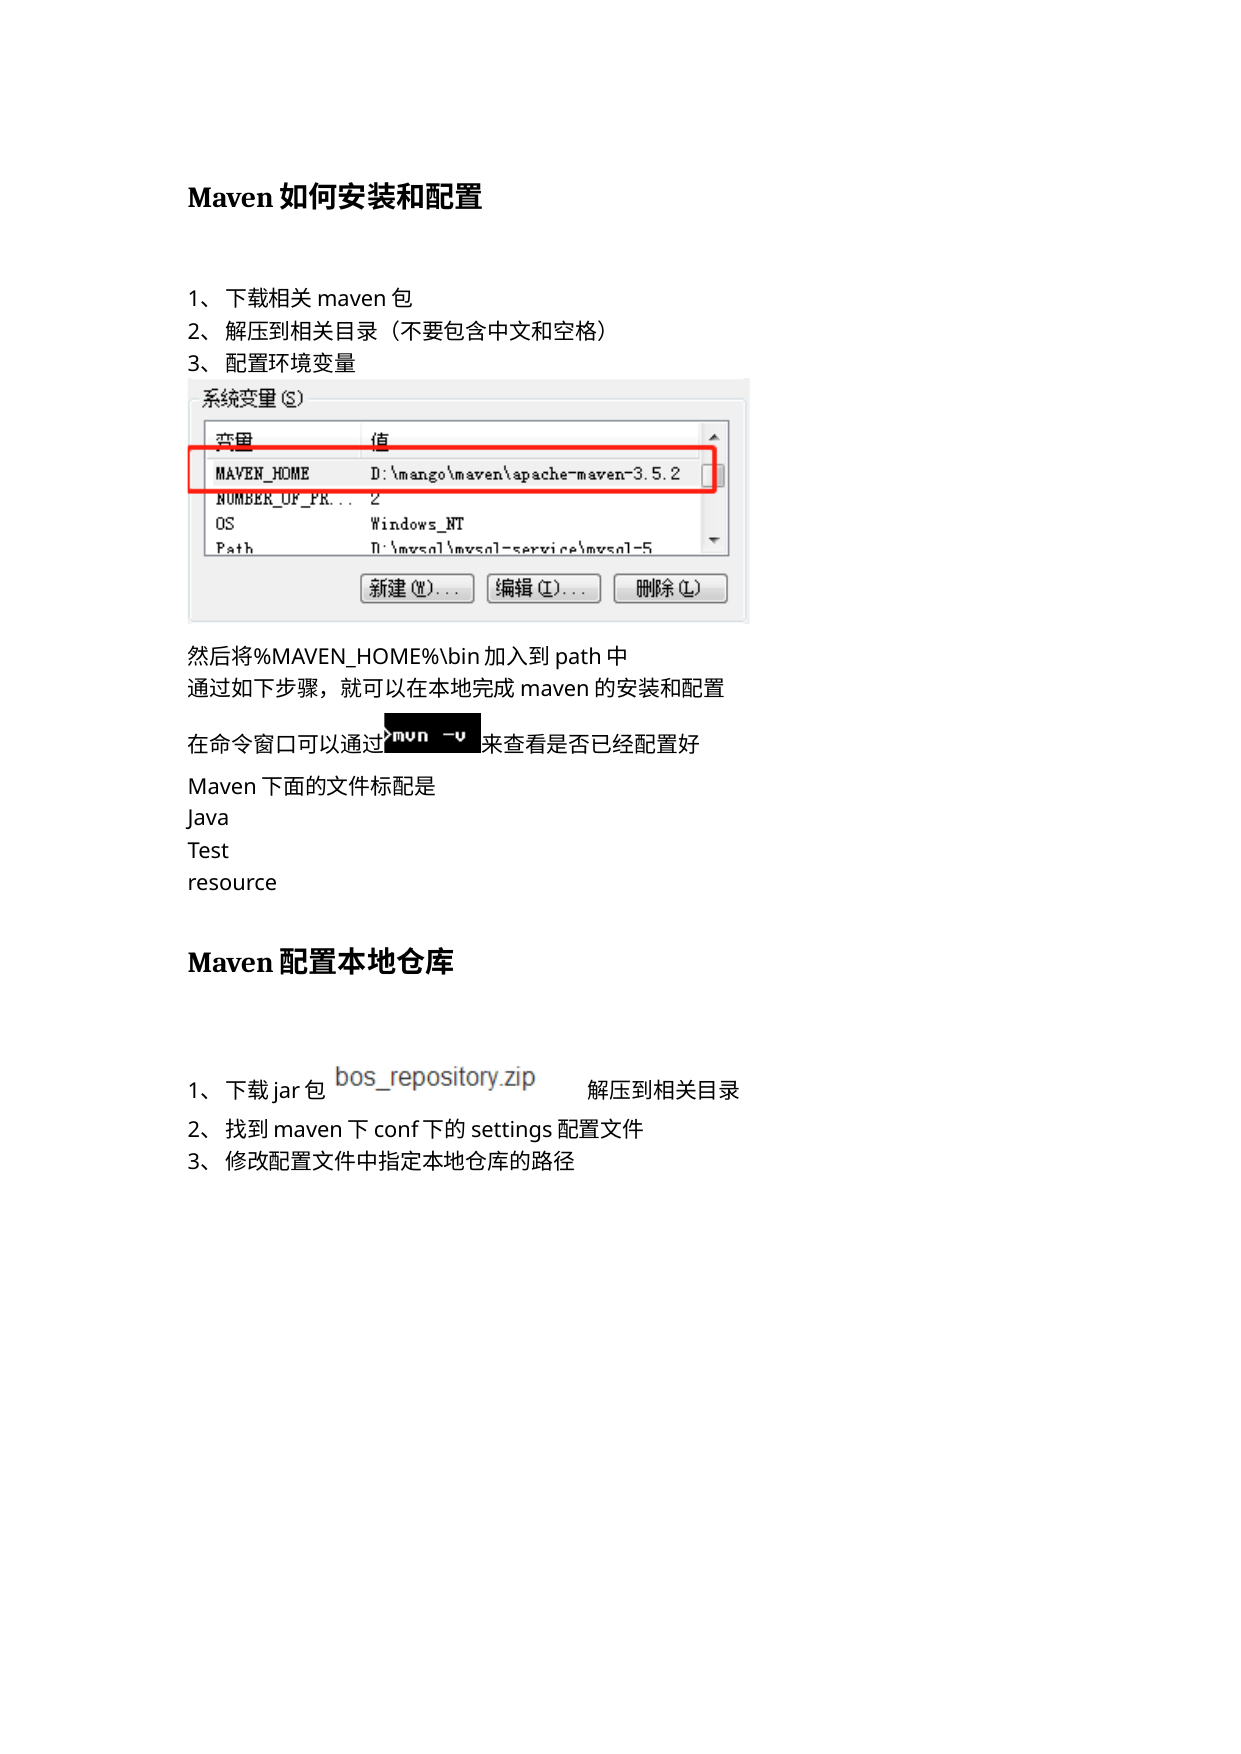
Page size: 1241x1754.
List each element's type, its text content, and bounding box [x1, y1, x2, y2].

list 下载jar包解压到相关目录 [187, 1046, 1053, 1111]
text 通过如下步骤，就可以在本地完成maven的安装和配置 [187, 671, 1053, 703]
text 在命令窗口可以通过来查看是否已经配置好 [187, 703, 1053, 768]
picture [187, 378, 750, 624]
text Maven下面的文件标配是 [187, 768, 1053, 801]
picture [384, 713, 481, 753]
text Test [187, 833, 1053, 866]
list 下载相关maven包 [187, 281, 1053, 313]
subtitle Maven如何安装和配置 [187, 162, 1053, 227]
list 找到maven下conf下的settings配置文件 [187, 1111, 1053, 1144]
picture [326, 1052, 588, 1099]
subtitle Maven配置本地仓库 [187, 927, 1053, 992]
text 然后将%MAVEN_HOME%\bin加入到path中 [187, 638, 1053, 671]
text resource [187, 866, 1053, 898]
list 修改配置文件中指定本地仓库的路径 [187, 1144, 1053, 1176]
text Java [187, 801, 1053, 833]
list 解压到相关目录（不要包含中文和空格） [187, 313, 1053, 346]
list 配置环境变量 [187, 346, 1053, 378]
